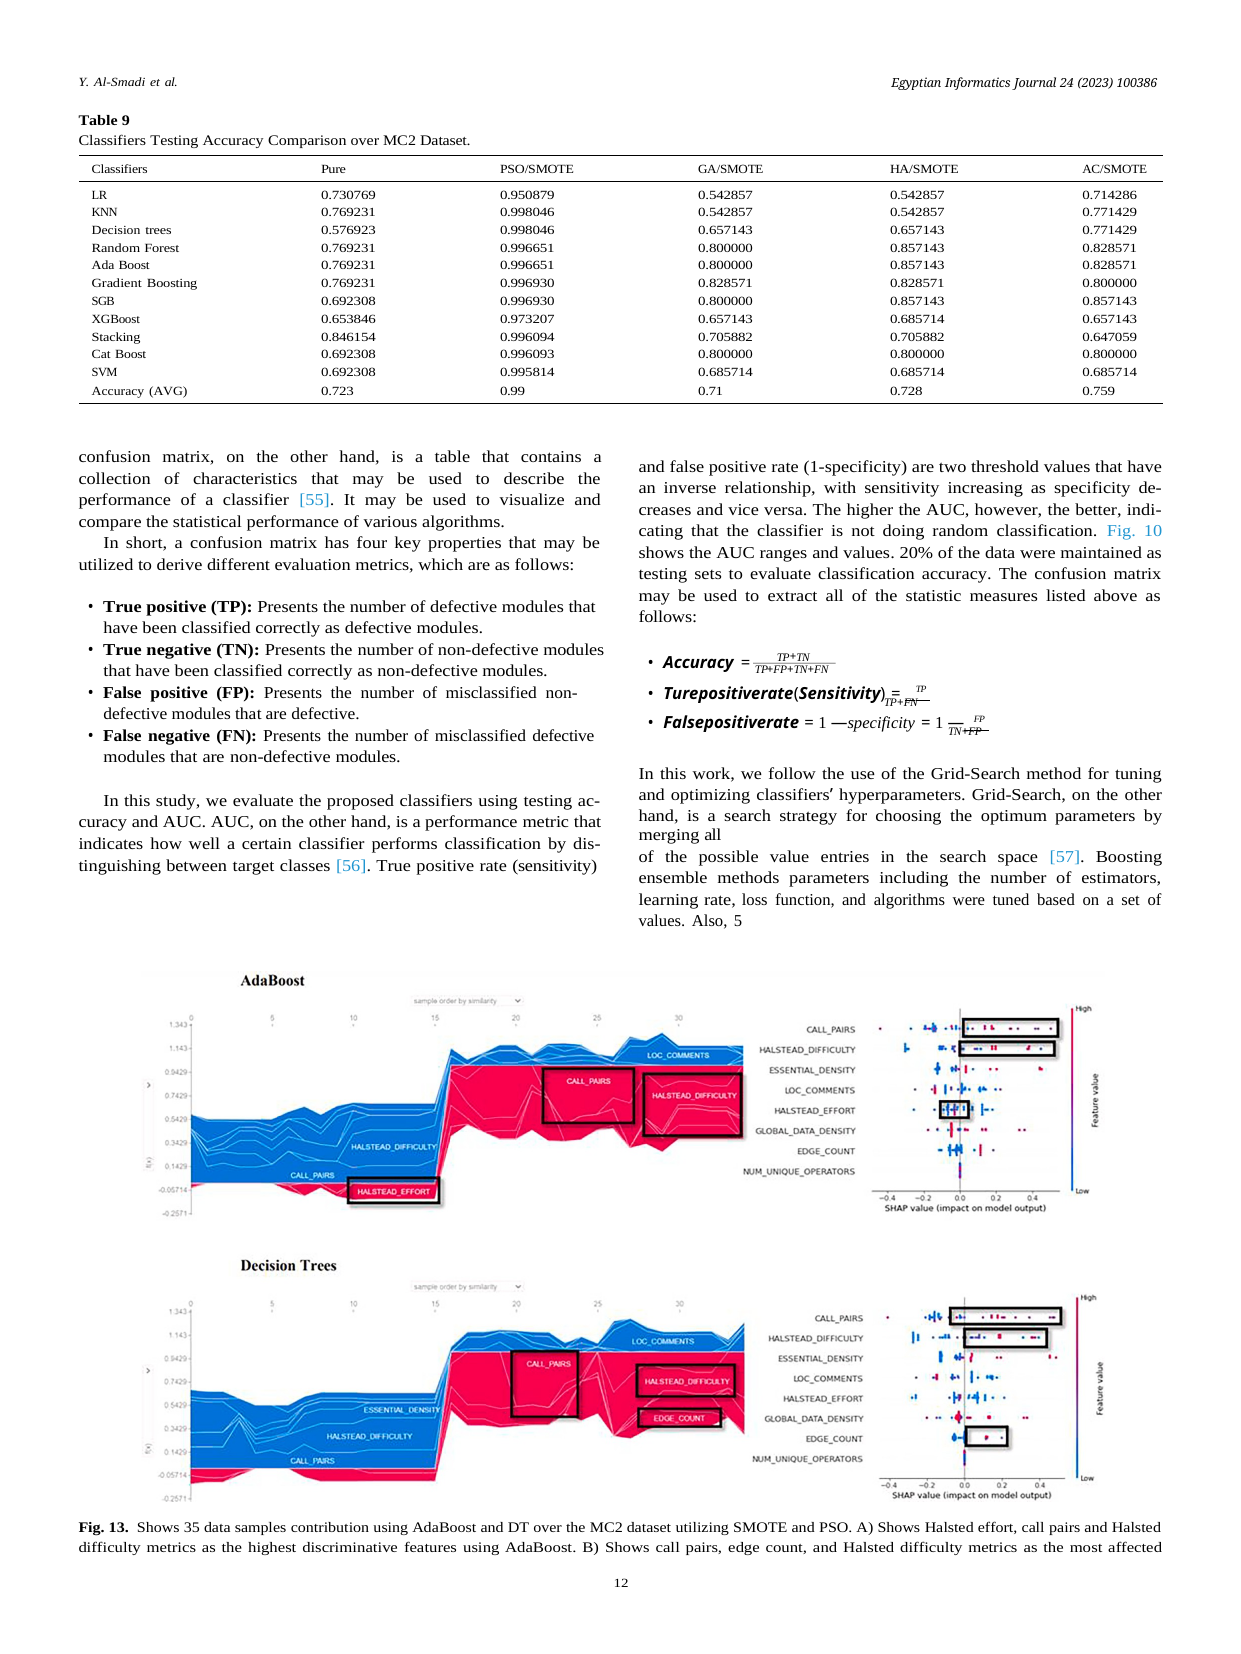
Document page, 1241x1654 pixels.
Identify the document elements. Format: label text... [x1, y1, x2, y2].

table_cell 0.759 [1021, 382, 1162, 403]
table_cell 0.771429 [1021, 204, 1162, 221]
table_cell Gradient Boosting [79, 275, 259, 293]
table_cell KNN [79, 204, 259, 221]
table_cell 0.705882 [636, 328, 828, 346]
text that have been classified correctly as non-defective modules. [103, 661, 605, 680]
table_cell 0.657143 [636, 310, 828, 328]
table_cell 0.996094 [438, 328, 636, 346]
table_header HA/SMOTE [828, 156, 1021, 181]
table_cell Decision trees [79, 221, 259, 239]
table_cell 0.995814 [438, 364, 636, 382]
table_cell 0.800000 [828, 346, 1021, 364]
table_cell Accuracy (AVG) [79, 382, 259, 403]
table_cell Random Forest [79, 239, 259, 257]
list Falsepositiverate = 1 —specificity = 1 — FP [647, 711, 1176, 734]
text modules that are non-defective modules. [103, 747, 605, 766]
table_header GA/SMOTE [636, 156, 828, 181]
table_cell 0.800000 [636, 257, 828, 275]
table_cell 0.769231 [259, 204, 438, 221]
table_cell 0.769231 [259, 275, 438, 293]
table_cell 0.692308 [259, 364, 438, 382]
table_cell Ada Boost [79, 257, 259, 275]
list Accuracy = TP TP+TN [647, 648, 1176, 676]
table_cell 0.653846 [259, 310, 438, 328]
table_cell 0.657143 [636, 221, 828, 239]
table_header PSO/SMOTE [438, 156, 636, 181]
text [78, 1519, 1162, 1555]
table_cell 0.800000 [636, 346, 828, 364]
text Table 9 [78, 112, 1176, 129]
table_cell 0.857143 [828, 239, 1021, 257]
table_cell 0.996651 [438, 257, 636, 275]
table_cell 0.685714 [636, 364, 828, 382]
table_cell 0.99 [438, 382, 636, 403]
table_header Pure [259, 156, 438, 181]
text Classifiers Testing Accuracy Comparison over MC2 Dataset. [78, 132, 1176, 149]
table_cell 0.998046 [438, 204, 636, 221]
table_cell 0.857143 [828, 257, 1021, 275]
table_cell 0.857143 [1021, 293, 1162, 310]
table_cell 0.800000 [636, 293, 828, 310]
table_header AC/SMOTE [1021, 156, 1162, 181]
text In this study, we evaluate the proposed classifiers using testing ac- curacy and AUC. AUC, on the other hand, is a performance metric that indicates how well a certain classifier performs classification by dis- tinguishing between target classes [56]. True positive rate (sensitivity) [78, 791, 601, 874]
table_cell 0.950879 [438, 182, 636, 203]
table_cell 0.846154 [259, 328, 438, 346]
table_cell 0.996093 [438, 346, 636, 364]
table_cell 0.828571 [828, 275, 1021, 293]
table_cell 0.542857 [636, 182, 828, 203]
text In this work, we follow the use of the Grid-Search method for tuning and optimizing classifiers’ hyperparameters. Grid-Search, on the other hand, is a search strategy for choosing the optimum parameters by merging all [638, 765, 1162, 843]
text and false positive rate (1-specificity) are two threshold values that have an inverse relationship, with sensitivity increasing as specificity de- creases and vice versa. The higher the AUC, however, the better, indi- cating that the classifier is not doing random classification. Fig. 10 shows the AUC ranges and values. 20% of the data were maintained as testing sets to evaluate classification accuracy. The confusion matrix may be used to extract all of the statistic measures listed above as follows: [638, 456, 1162, 626]
table_cell 0.542857 [828, 182, 1021, 203]
table_cell 0.998046 [438, 221, 636, 239]
table_cell 0.857143 [828, 293, 1021, 310]
table_cell Cat Boost [79, 346, 259, 364]
table_cell 0.996930 [438, 275, 636, 293]
list Turepositiverate(Sensitivity) = TP [647, 681, 1176, 704]
table_cell 0.771429 [1021, 221, 1162, 239]
table_cell 0.576923 [259, 221, 438, 239]
table_header Classifiers [79, 156, 259, 181]
text In short, a confusion matrix has four key properties that may be utilized to derive different evaluation metrics, which are as follows: [78, 533, 601, 574]
table_cell 0.996930 [438, 293, 636, 310]
table_cell 0.692308 [259, 293, 438, 310]
table_cell 0.685714 [828, 310, 1021, 328]
table_cell 0.828571 [636, 275, 828, 293]
table_cell 0.728 [828, 382, 1021, 403]
table_cell LR [79, 182, 259, 203]
table_cell 0.769231 [259, 257, 438, 275]
table_cell SGB [79, 293, 259, 310]
picture [140, 971, 1105, 1502]
table_cell 0.657143 [828, 221, 1021, 239]
table_cell XGBoost [79, 310, 259, 328]
table_cell 0.692308 [259, 346, 438, 364]
table_cell Stacking [79, 328, 259, 346]
table_cell 0.723 [259, 382, 438, 403]
table_cell 0.542857 [636, 204, 828, 221]
list True positive (TP): Presents the number of defective modules that have been classified correctly as defective modules. [87, 594, 601, 637]
table_cell 0.800000 [1021, 275, 1162, 293]
table_cell 0.714286 [1021, 182, 1162, 203]
list True negative (TN): Presents the number of non-defective modules [87, 638, 605, 660]
table_cell 0.542857 [828, 204, 1021, 221]
table_cell 0.685714 [1021, 364, 1162, 382]
table_cell 0.828571 [1021, 239, 1162, 257]
table_cell 0.828571 [1021, 257, 1162, 275]
table_cell 0.996651 [438, 239, 636, 257]
table_cell 0.657143 [1021, 310, 1162, 328]
text confusion matrix, on the other hand, is a table that contains a collection of characteristics that may be used to describe the performance of a classifier [55]. It may be used to visualize and compare the statistical performance of various algorithms. [78, 447, 601, 531]
table_cell 0.973207 [438, 310, 636, 328]
list False negative (FN): Presents the number of misclassified defective [87, 724, 605, 746]
table_cell 0.685714 [828, 364, 1021, 382]
table_cell SVM [79, 364, 259, 382]
table_cell 0.800000 [1021, 346, 1162, 364]
list False positive (FP): Presents the number of misclassified non- defective modules that are defective. [87, 680, 601, 723]
table_cell 0.647059 [1021, 328, 1162, 346]
table_cell 0.800000 [636, 239, 828, 257]
table_cell 0.71 [636, 382, 828, 403]
table_cell 0.705882 [828, 328, 1021, 346]
table_cell 0.730769 [259, 182, 438, 203]
table_cell 0.769231 [259, 239, 438, 257]
text of the possible value entries in the search space [57]. Boosting ensemble methods parameters including the number of estimators, learning rate, loss function, and algorithms were tuned based on a set of values. Also, 5 [638, 846, 1162, 930]
